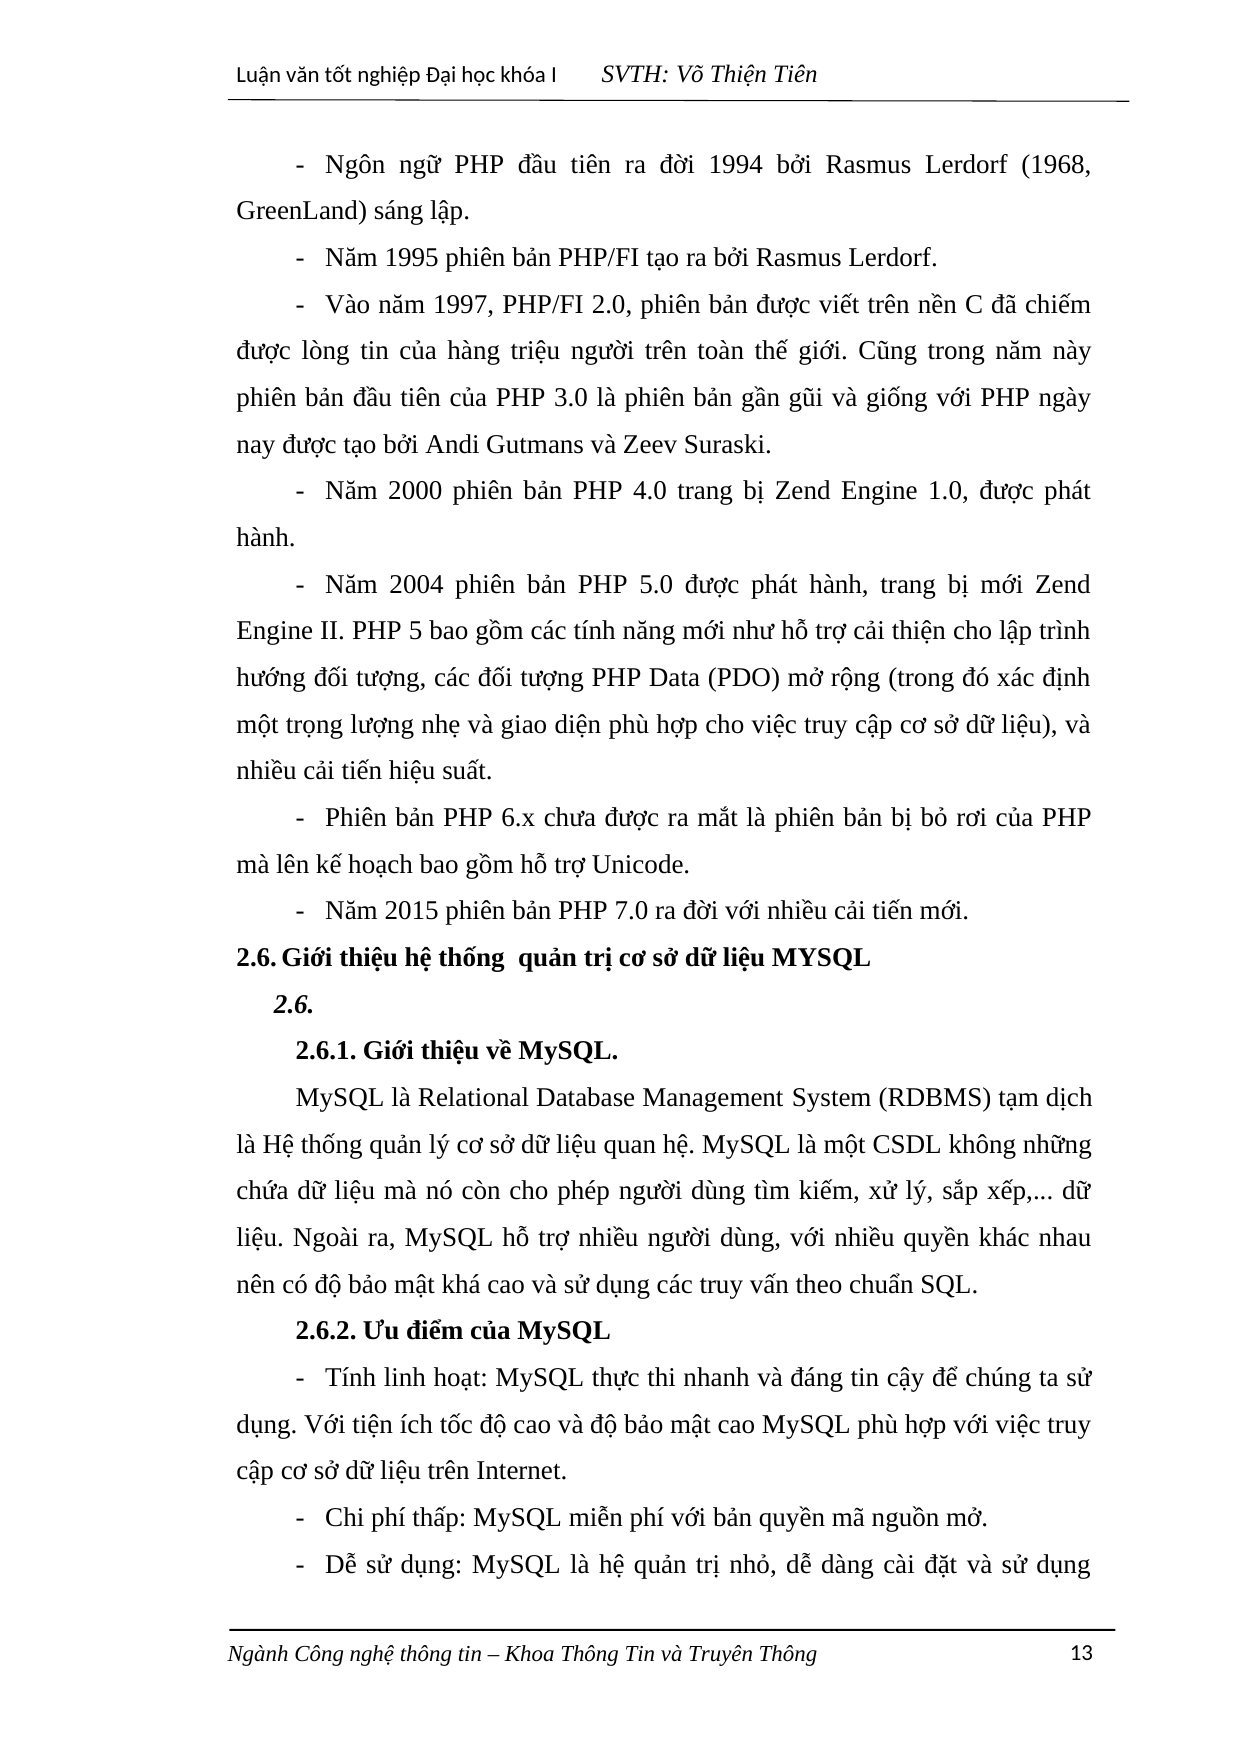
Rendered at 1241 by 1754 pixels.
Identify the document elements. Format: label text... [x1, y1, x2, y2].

text Giới thiệu về MySQL. [295, 1034, 1093, 1066]
text Năm 1995 phiên bản PHP/FI tạo ra bởi Rasmus Lerdorf. [236, 241, 1093, 272]
text Năm 2004 phiên bản PHP 5.0 được phát hành, trang bị mới Zend Engine II. PHP 5 bao gồm các tính năng mới như hỗ trợ cải thiện cho lập trình hướng đối tượng, các đối tượng PHP Data (PDO) mở rộng (trong đó xác định một trọng lượng nhẹ và giao diện phù hợp cho việc truy cập cơ sở dữ liệu), và nhiều cải tiến hiệu suất. [236, 568, 1093, 786]
text Năm 2015 phiên bản PHP 7.0 ra đời với nhiều cải tiến mới. [236, 894, 1093, 926]
text Chi phí thấp: MySQL miễn phí với bản quyền mã nguồn mở. [236, 1501, 1093, 1532]
text Vào năm 1997, PHP/FI 2.0, phiên bản được viết trên nền C đã chiếm được lòng tin của hàng triệu người trên toàn thế giới. Cũng trong năm này phiên bản đầu tiên của PHP 3.0 là phiên bản gần gũi và giống với PHP ngày nay được tạo bởi Andi Gutmans và Zeev Suraski. [236, 288, 1093, 459]
text Ngôn ngữ PHP đầu tiên ra đời 1994 bởi Rasmus Lerdorf (1968, GreenLand) sáng lập. [236, 148, 1093, 226]
text Phiên bản PHP 6.x chưa được ra mắt là phiên bản bị bỏ rơi của PHP mà lên kế hoạch bao gồm hỗ trợ Unicode. [236, 801, 1093, 879]
text Ưu điểm của MySQL [295, 1314, 1093, 1346]
text Giới thiệu hệ thống quản trị cơ sở dữ liệu MYSQL [236, 941, 1093, 972]
text Năm 2000 phiên bản PHP 4.0 trang bị Zend Engine 1.0, được phát hành. [236, 474, 1093, 552]
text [236, 1548, 1093, 1579]
text MySQL là Relational Database Management System (RDBMS) tạm dịch là Hệ thống quản lý cơ sở dữ liệu quan hệ. MySQL là một CSDL không những chứa dữ liệu mà nó còn cho phép người dùng tìm kiếm, xử lý, sắp xếp,... dữ liệu. Ngoài ra, MySQL hỗ trợ nhiều người dùng, với nhiều quyền khác nhau nên có độ bảo mật khá cao và sử dụng các truy vấn theo chuẩn SQL. [236, 1081, 1093, 1299]
text Tính linh hoạt: MySQL thực thi nhanh và đáng tin cậy để chúng ta sử dụng. Với tiện ích tốc độ cao và độ bảo mật cao MySQL phù hợp với việc truy cập cơ sở dữ liệu trên Internet. [236, 1361, 1093, 1486]
